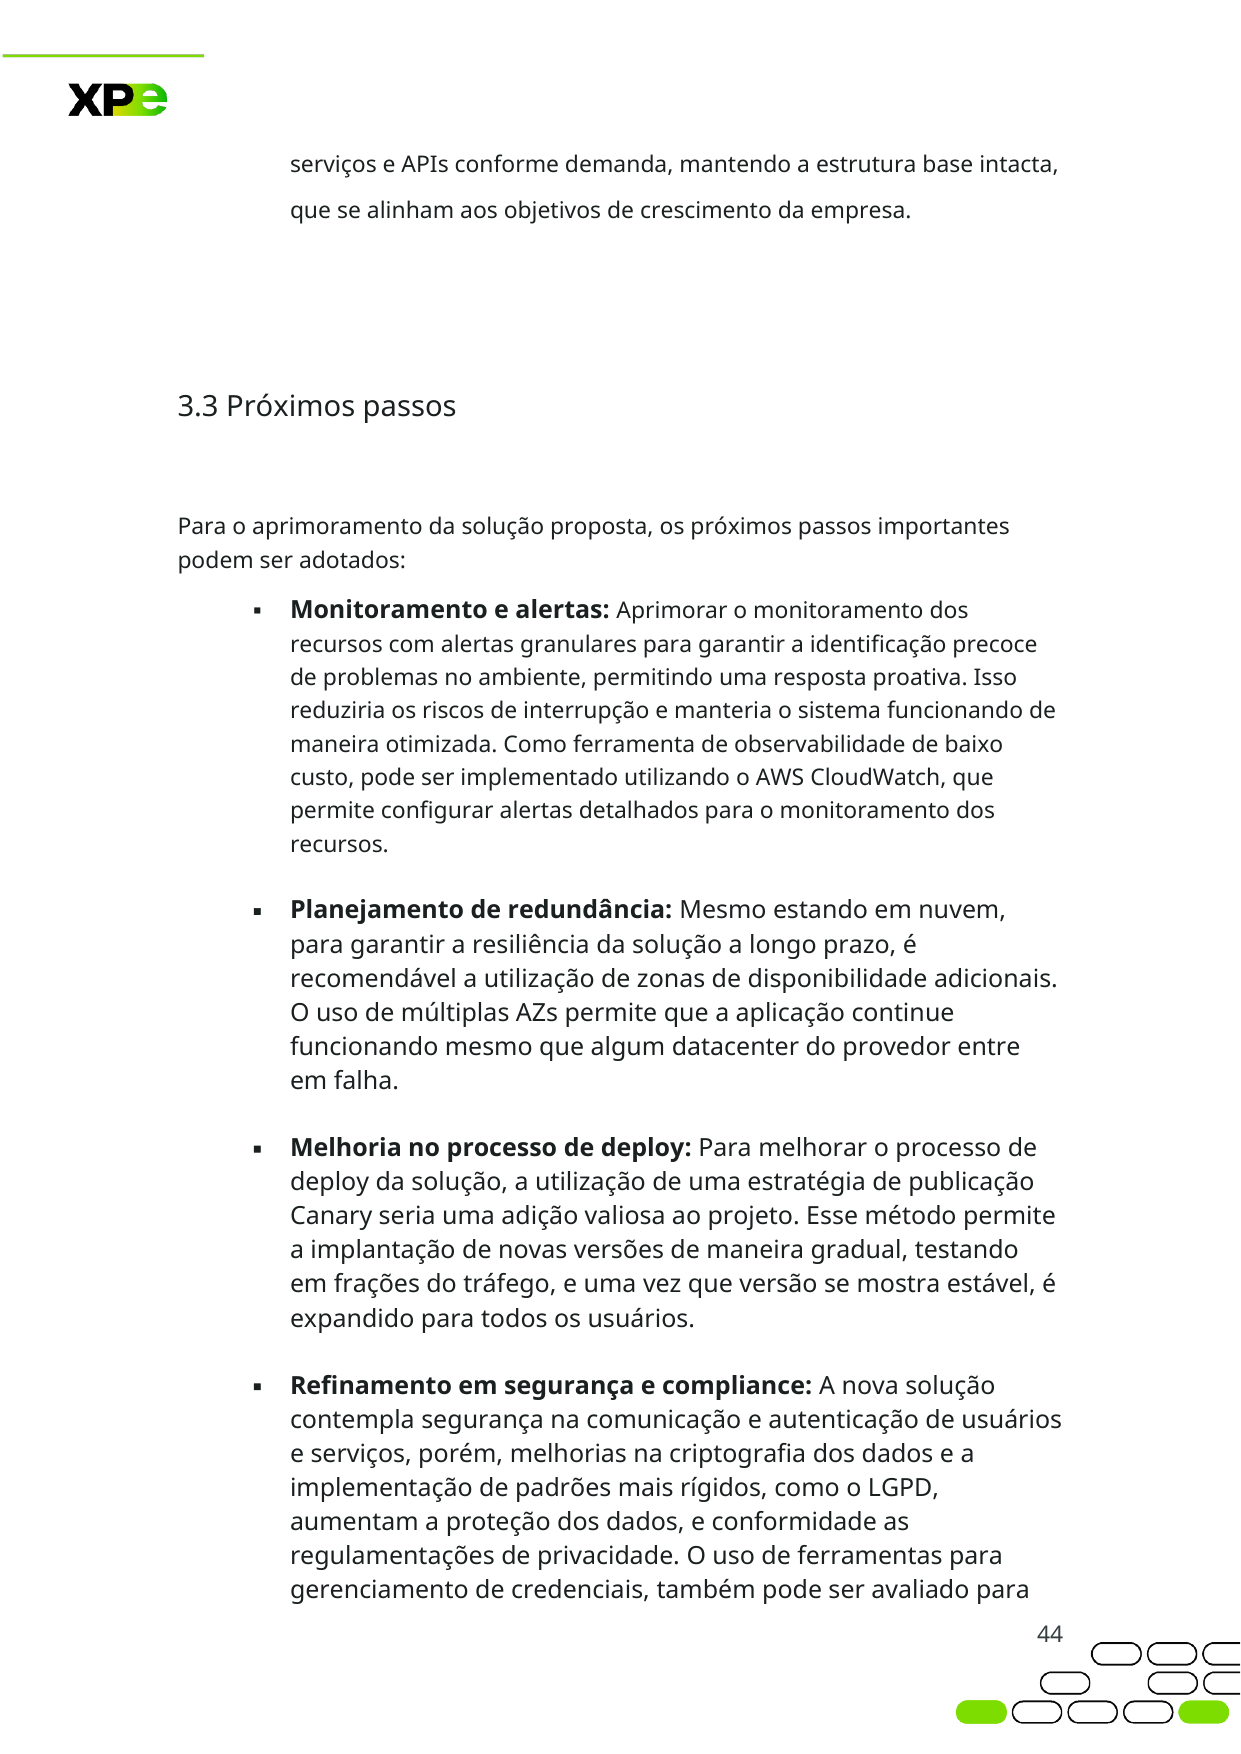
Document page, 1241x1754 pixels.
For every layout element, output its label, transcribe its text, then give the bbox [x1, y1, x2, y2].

list Planejamento de redundância: Mesmo estando em nuvem, para garantir a resiliência da solução a longo prazo, é recomendável a utilização de zonas de disponibilidade adicionais. O uso de múltiplas AZs permite que a aplicação continue funcionando mesmo que algum datacenter do provedor entre em falha. [252, 892, 1063, 1130]
list Melhoria no processo de deploy: Para melhorar o processo de deploy da solução, a utilização de uma estratégia de publicação Canary seria uma adição valiosa ao projeto. Esse método permite a implantação de novas versões de maneira gradual, testando em frações do tráfego, e uma vez que versão se mostra estável, é expandido para todos os usuários. [252, 1130, 1063, 1368]
text Para o aprimoramento da solução proposta, os próximos passos importantes podem ser adotados: [177, 508, 1063, 575]
picture [2, 51, 205, 148]
picture [955, 1642, 1241, 1724]
subtitle 3.3 Próximos passos [177, 385, 1063, 425]
list Monitoramento e alertas: Aprimorar o monitoramento dos recursos com alertas granulares para garantir a identificação precoce de problemas no ambiente, permitindo uma resposta proativa. Isso reduziria os riscos de interrupção e manteria o sistema funcionando de maneira otimizada. Como ferramenta de observabilidade de baixo custo, pode ser implementado utilizando o AWS CloudWatch, que permite configurar alertas detalhados para o monitoramento dos recursos. [252, 591, 1063, 892]
